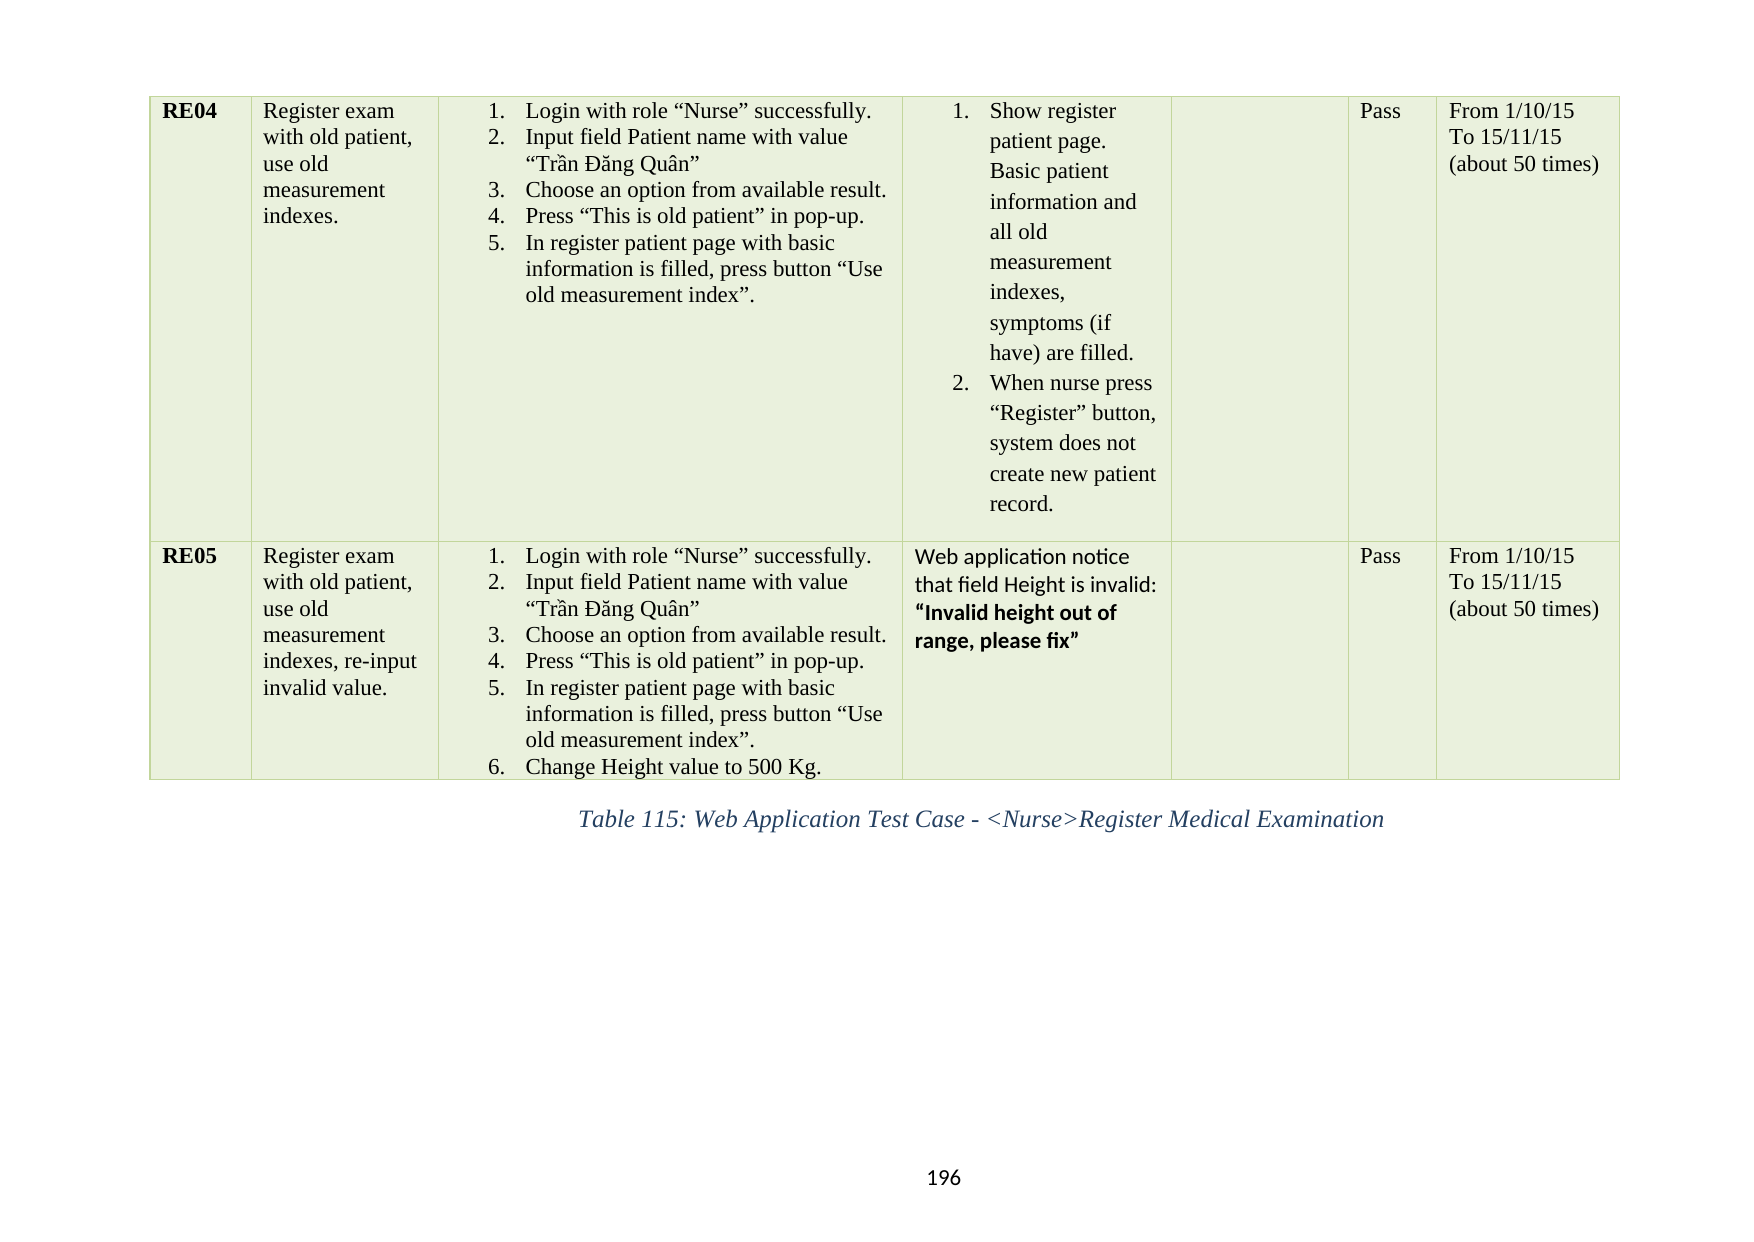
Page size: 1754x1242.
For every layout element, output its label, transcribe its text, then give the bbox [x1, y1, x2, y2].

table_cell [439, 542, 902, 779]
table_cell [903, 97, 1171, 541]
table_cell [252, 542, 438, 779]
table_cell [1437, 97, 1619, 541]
text Table 115: Web Application Test Case - <Nurse>Register Medical Examination [162, 804, 1725, 833]
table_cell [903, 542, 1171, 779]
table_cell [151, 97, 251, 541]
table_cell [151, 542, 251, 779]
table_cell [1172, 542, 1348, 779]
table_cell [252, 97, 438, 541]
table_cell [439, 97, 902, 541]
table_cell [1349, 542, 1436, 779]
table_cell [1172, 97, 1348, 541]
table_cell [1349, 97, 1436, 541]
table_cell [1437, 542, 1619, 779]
